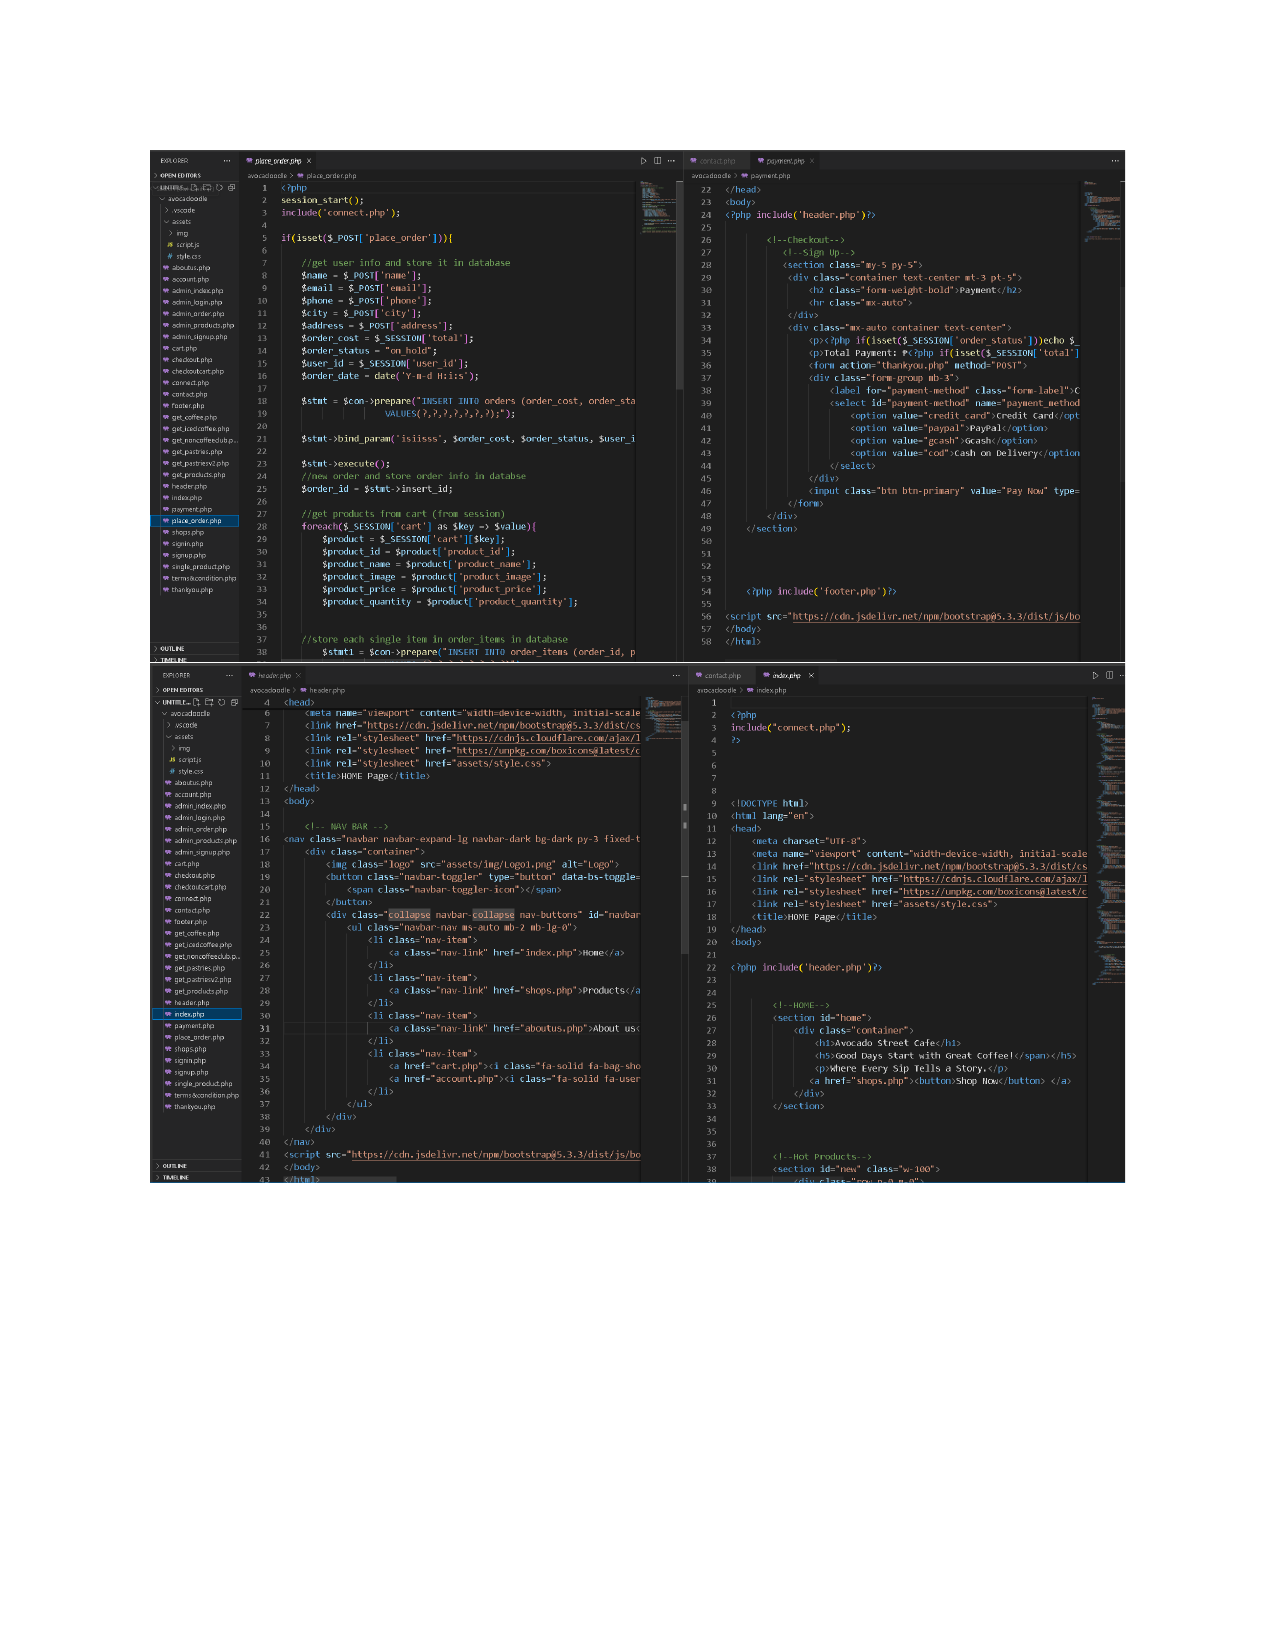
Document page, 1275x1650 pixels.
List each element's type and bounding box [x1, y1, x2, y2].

picture [150, 150, 1125, 662]
picture [150, 663, 1125, 1183]
